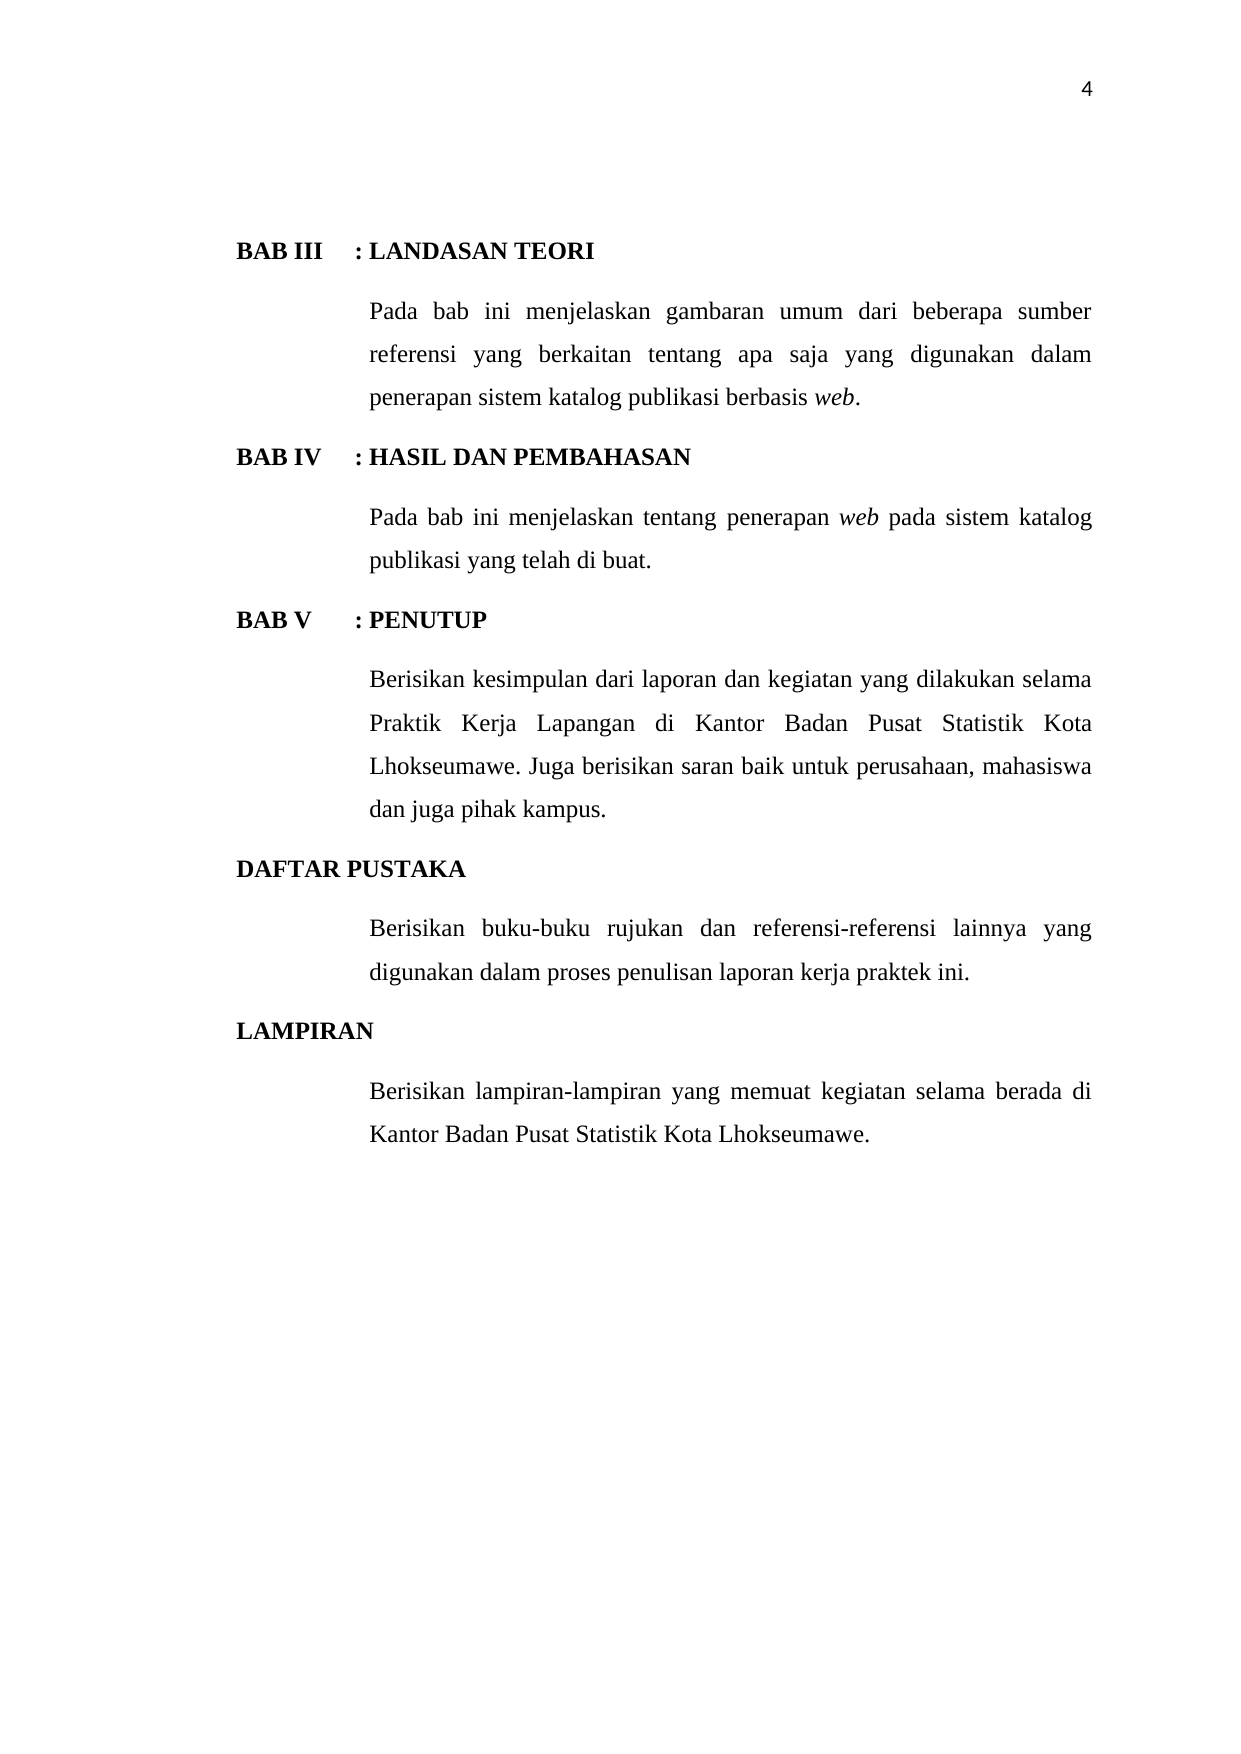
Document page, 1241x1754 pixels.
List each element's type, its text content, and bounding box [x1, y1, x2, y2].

text Pada bab ini menjelaskan gambaran umum dari beberapa sumber referensi yang berkaitan tentang apa saja yang digunakan dalam penerapan sistem katalog publikasi berbasis web. [369, 296, 1092, 411]
text Berisikan lampiran-lampiran yang memuat kegiatan selama berada di Kantor Badan Pusat Statistik Kota Lhokseumawe. [369, 1076, 1092, 1148]
text LAMPIRAN [236, 1016, 1092, 1045]
text BAB V : PENUTUP [236, 605, 1092, 633]
text Pada bab ini menjelaskan tentang penerapan web pada sistem katalog publikasi yang telah di buat. [369, 502, 1092, 574]
text Berisikan kesimpulan dari laporan dan kegiatan yang dilakukan selama Praktik Kerja Lapangan di Kantor Badan Pusat Statistik Kota Lhokseumawe. Juga berisikan saran baik untuk perusahaan, mahasiswa dan juga pihak kampus. [369, 664, 1092, 823]
text BAB III : LANDASAN TEORI [236, 236, 1092, 265]
text BAB IV : HASIL DAN PEMBAHASAN [236, 442, 1092, 471]
text Berisikan buku-buku rujukan dan referensi-referensi lainnya yang digunakan dalam proses penulisan laporan kerja praktek ini. [369, 913, 1092, 985]
text DAFTAR PUSTAKA [236, 854, 1092, 882]
